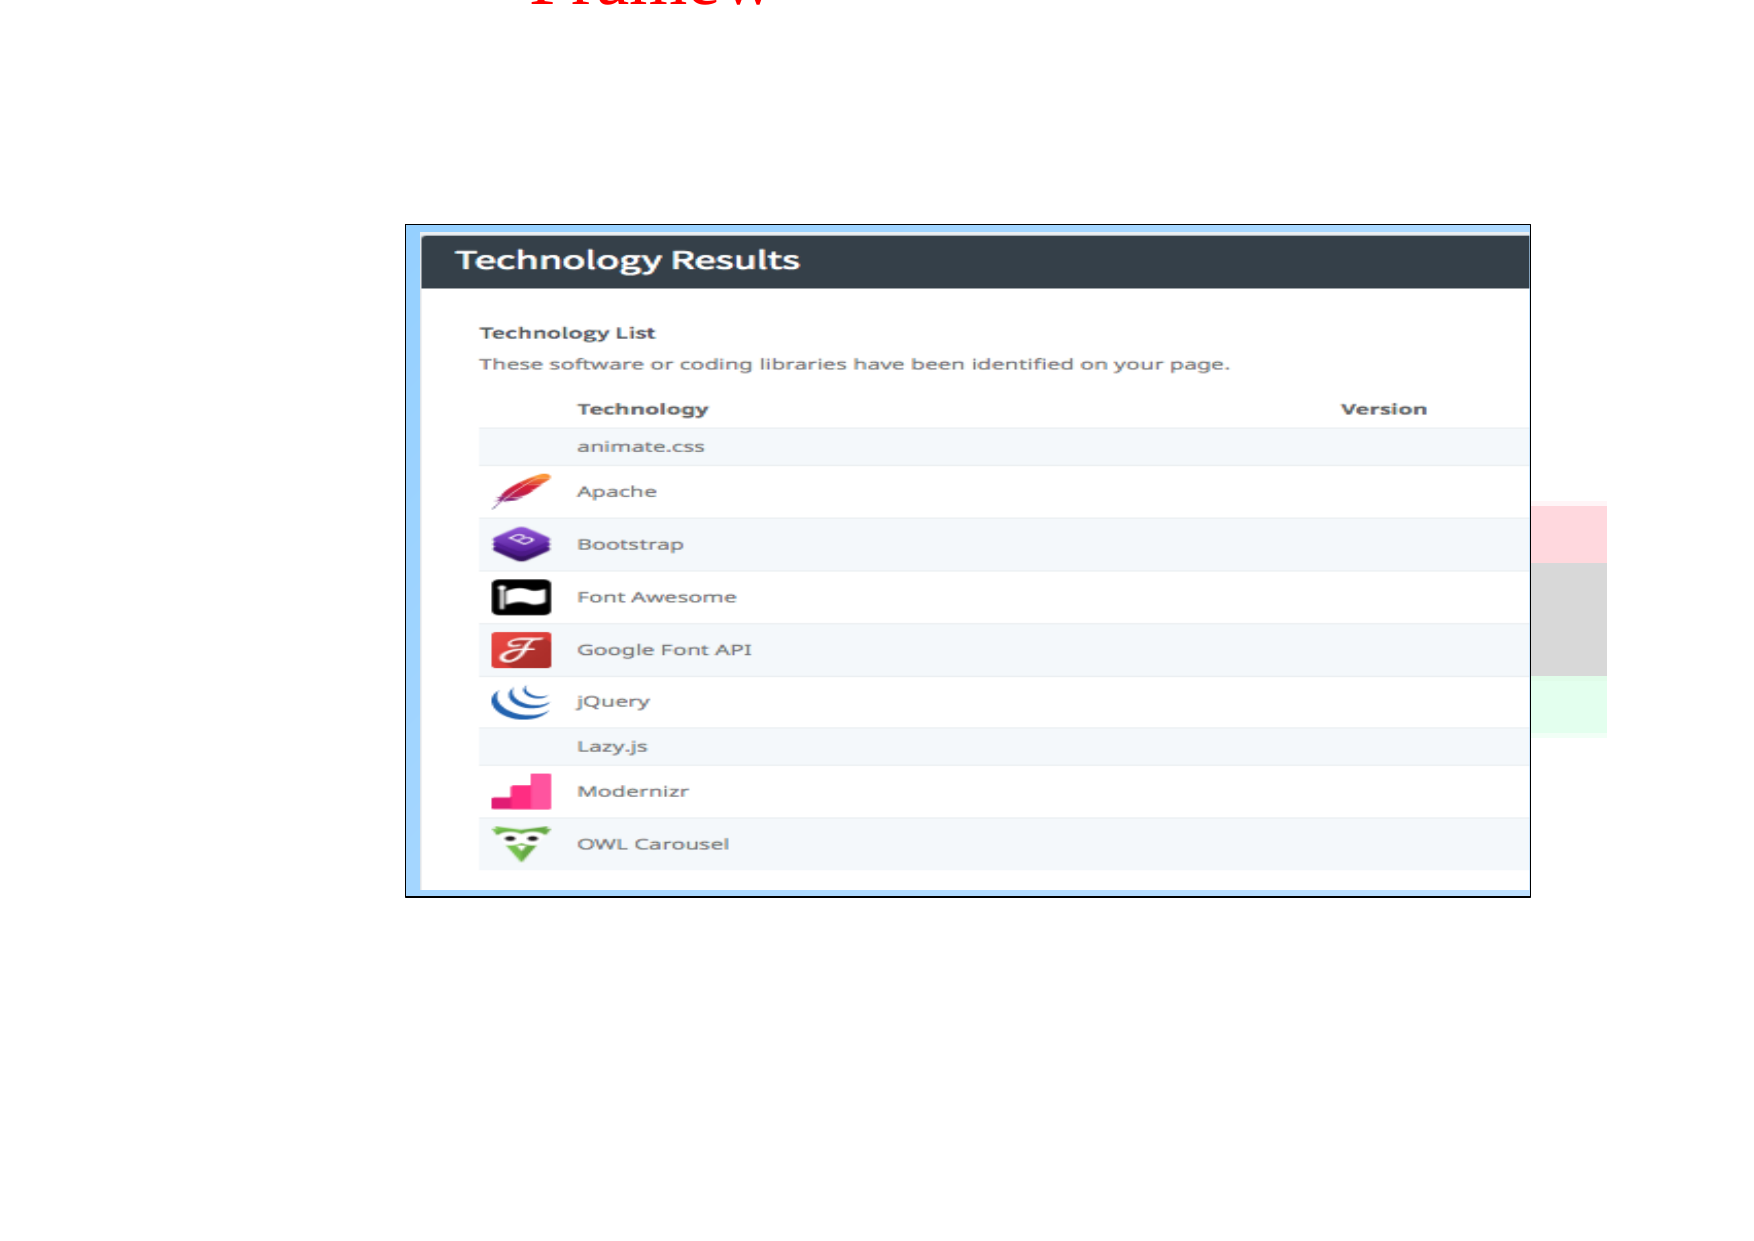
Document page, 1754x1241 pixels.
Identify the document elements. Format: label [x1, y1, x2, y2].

picture [420, 232, 1530, 890]
